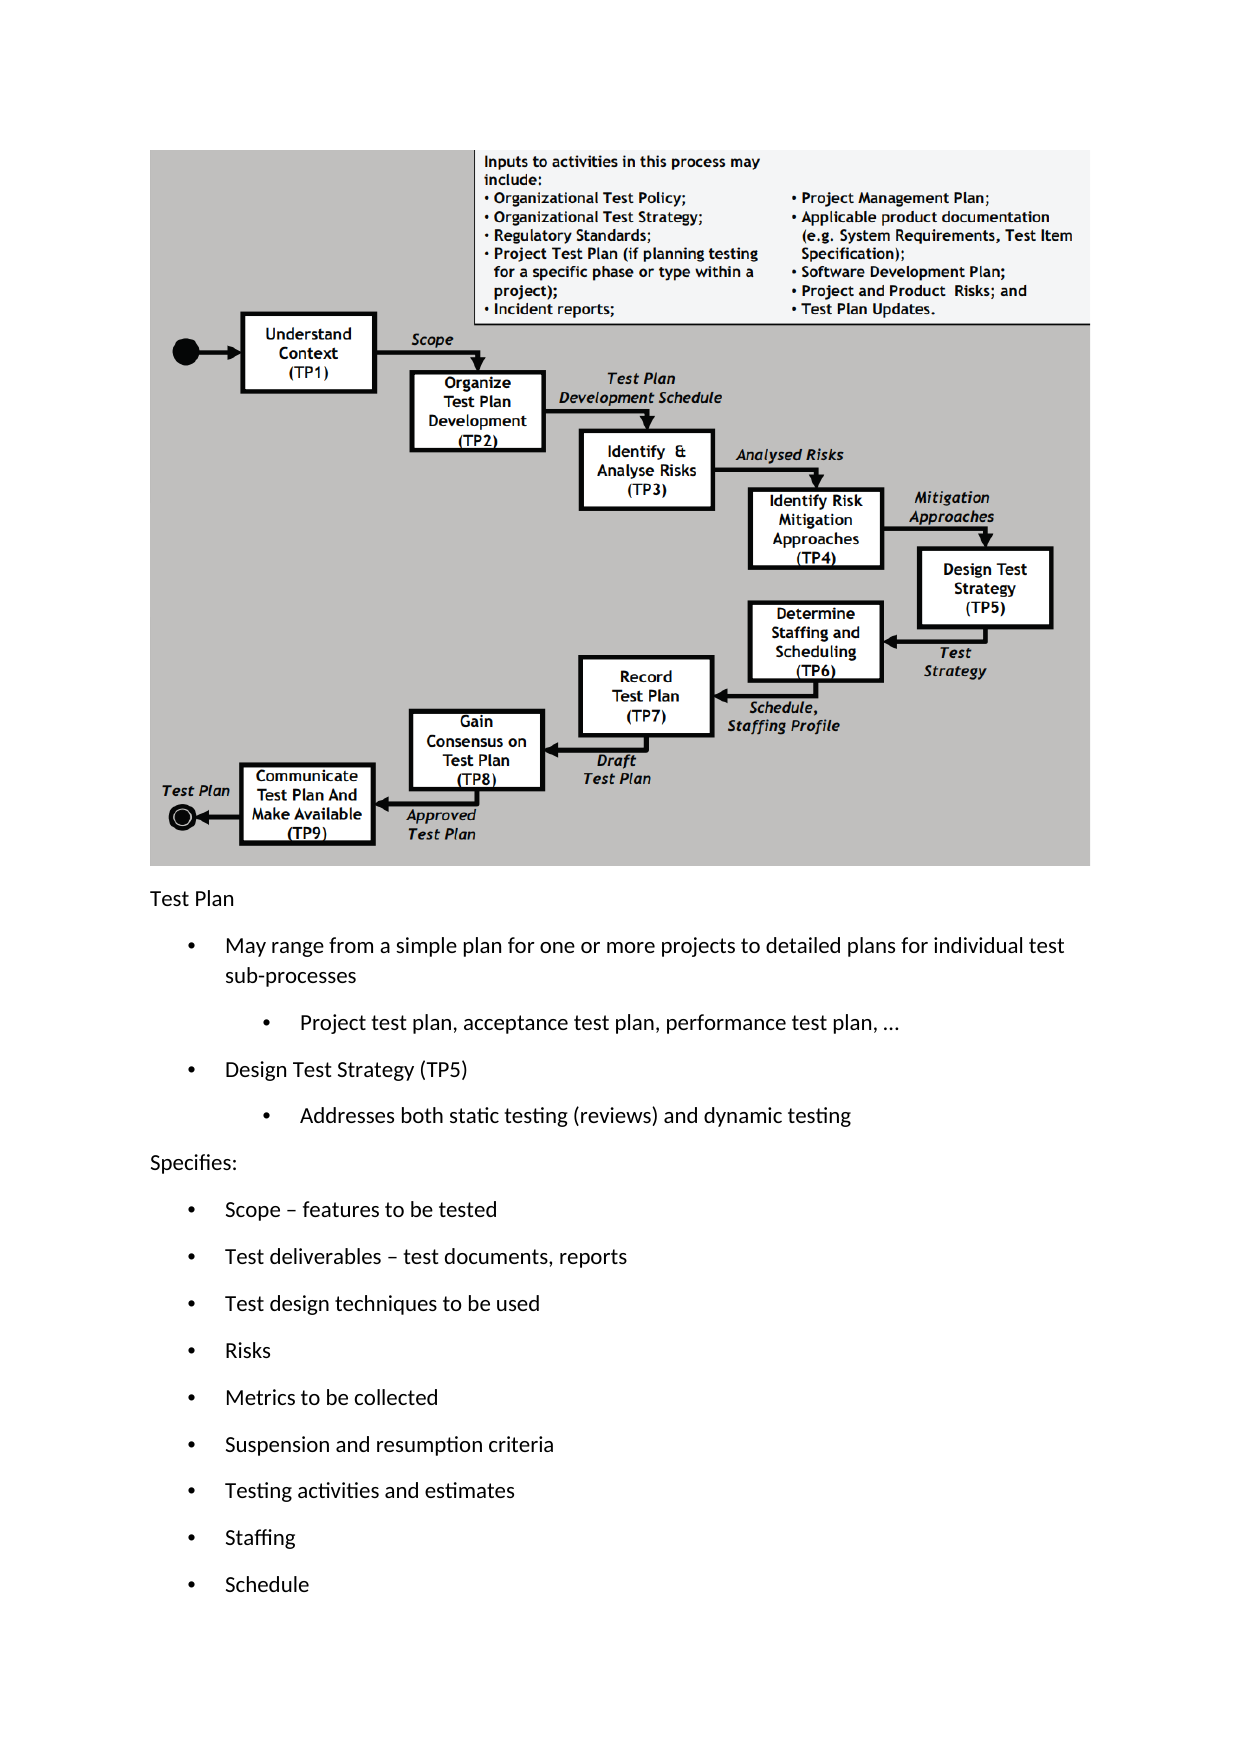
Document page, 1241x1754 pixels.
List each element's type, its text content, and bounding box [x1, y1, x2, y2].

text Specifies: [150, 1148, 1090, 1177]
text Test Plan [150, 884, 1090, 912]
list Addresses both static testing (reviews) and dynamic testing [262, 1102, 1090, 1130]
list Schedule [187, 1570, 1090, 1598]
picture [150, 150, 1091, 866]
list Project test plan, acceptance test plan, performance test plan, … [262, 1008, 1090, 1036]
list Metrics to be collected [187, 1383, 1090, 1411]
list Testing activities and estimates [187, 1477, 1090, 1505]
list Test deliverables – test documents, reports [187, 1242, 1090, 1270]
list May range from a simple plan for one or more projects to detailed plans for individual test sub-processes [187, 931, 1090, 989]
list Test design techniques to be used [187, 1289, 1090, 1317]
list Risks [187, 1336, 1090, 1364]
list Design Test Strategy (TP5) [187, 1055, 1090, 1083]
list Scope – features to be tested [187, 1195, 1090, 1223]
list Suspension and resumption criteria [187, 1430, 1090, 1458]
list Staffing [187, 1523, 1090, 1552]
